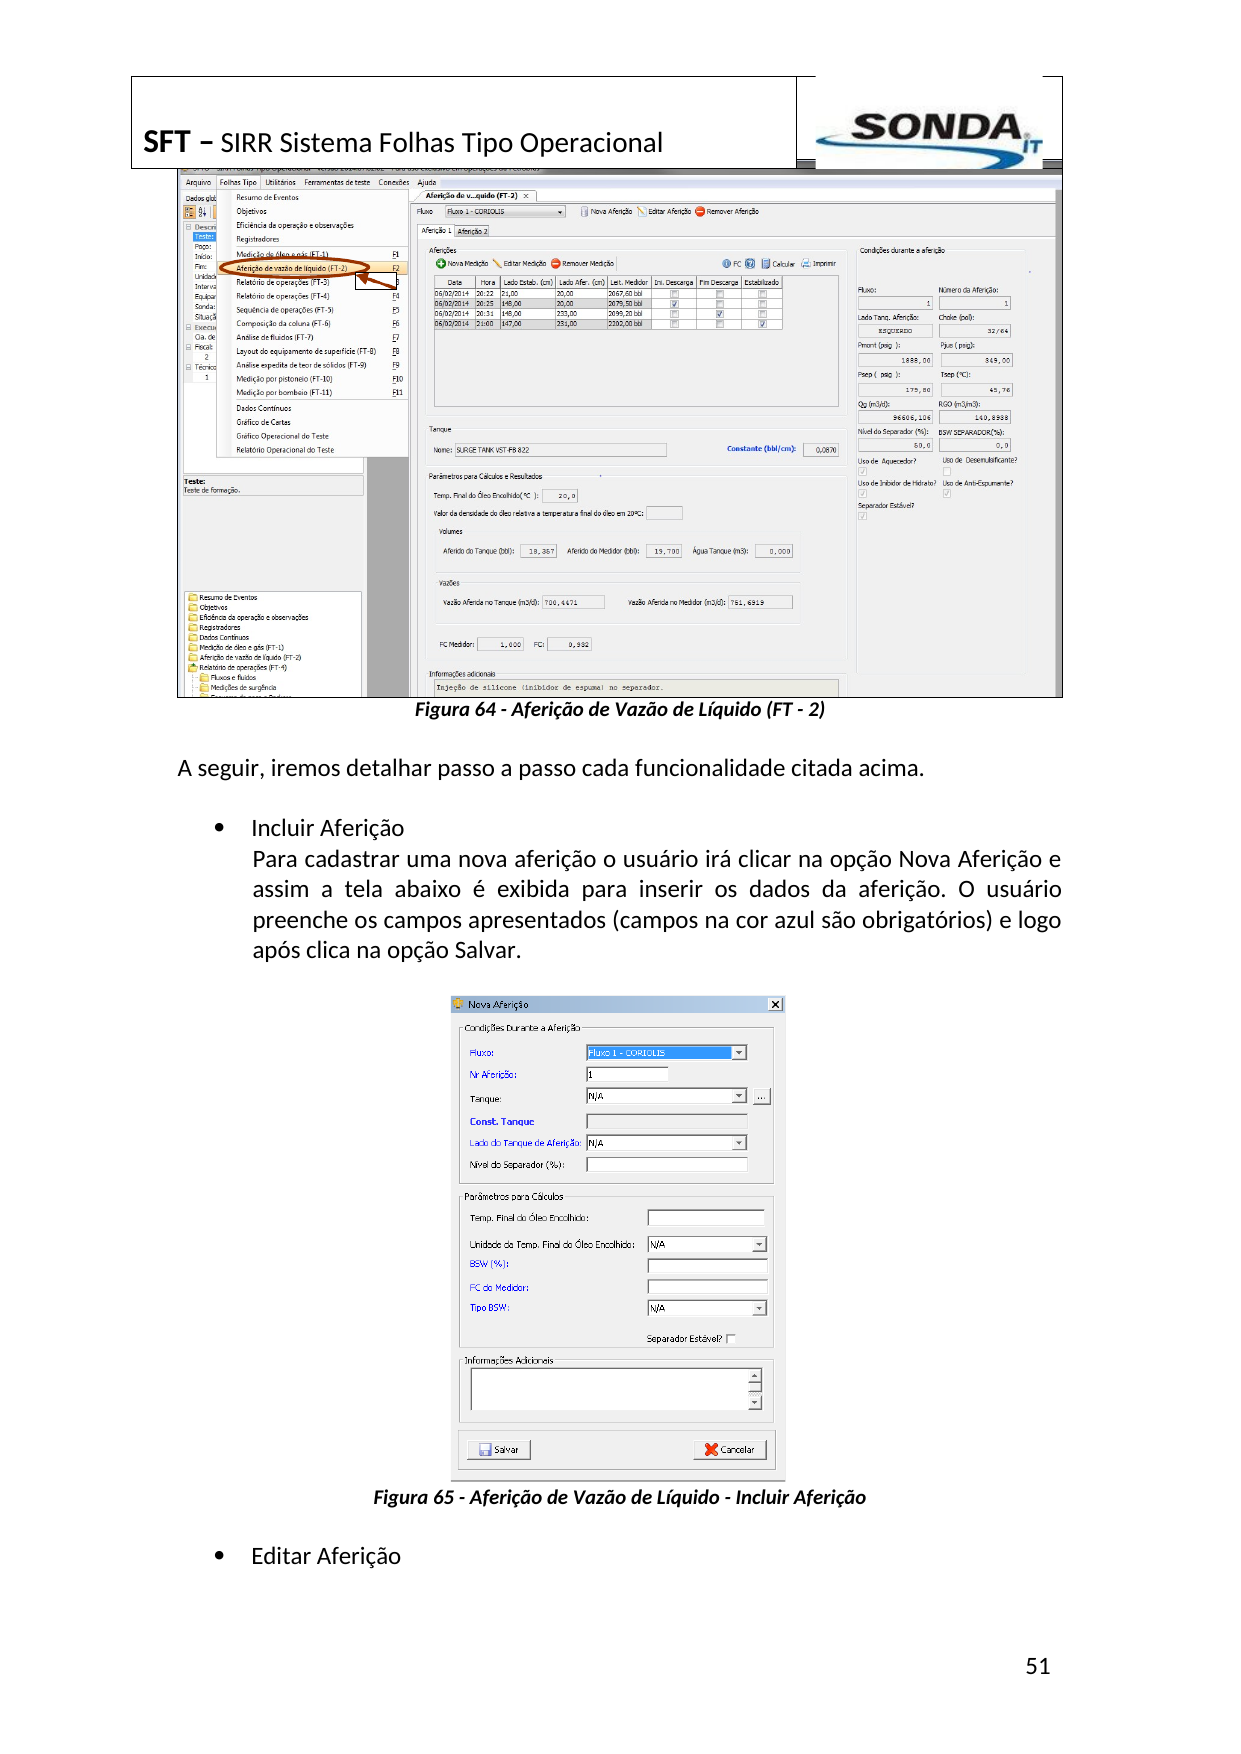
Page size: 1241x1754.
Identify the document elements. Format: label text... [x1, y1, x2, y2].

picture [450, 995, 786, 1482]
list Incluir Aferição [215, 813, 1223, 843]
list Editar Aferição [215, 1541, 1223, 1571]
text Figura 64 - Aferição de Vazão de Líquido (FT - 2) [142, 698, 1099, 721]
picture [178, 76, 1062, 697]
text A seguir, iremos detalhar passo a passo cada funcionalidade citada acima. [177, 752, 1223, 782]
text Para cadastrar uma nova aferição o usuário irá clicar na opção Nova Aferição e assim a tela abaixo é exibida para inserir os dados da aferição. O usuário preenche os campos apresentados (campos na cor azul são obrigatórios) e logo após clica na opção Salvar. [252, 843, 1063, 965]
